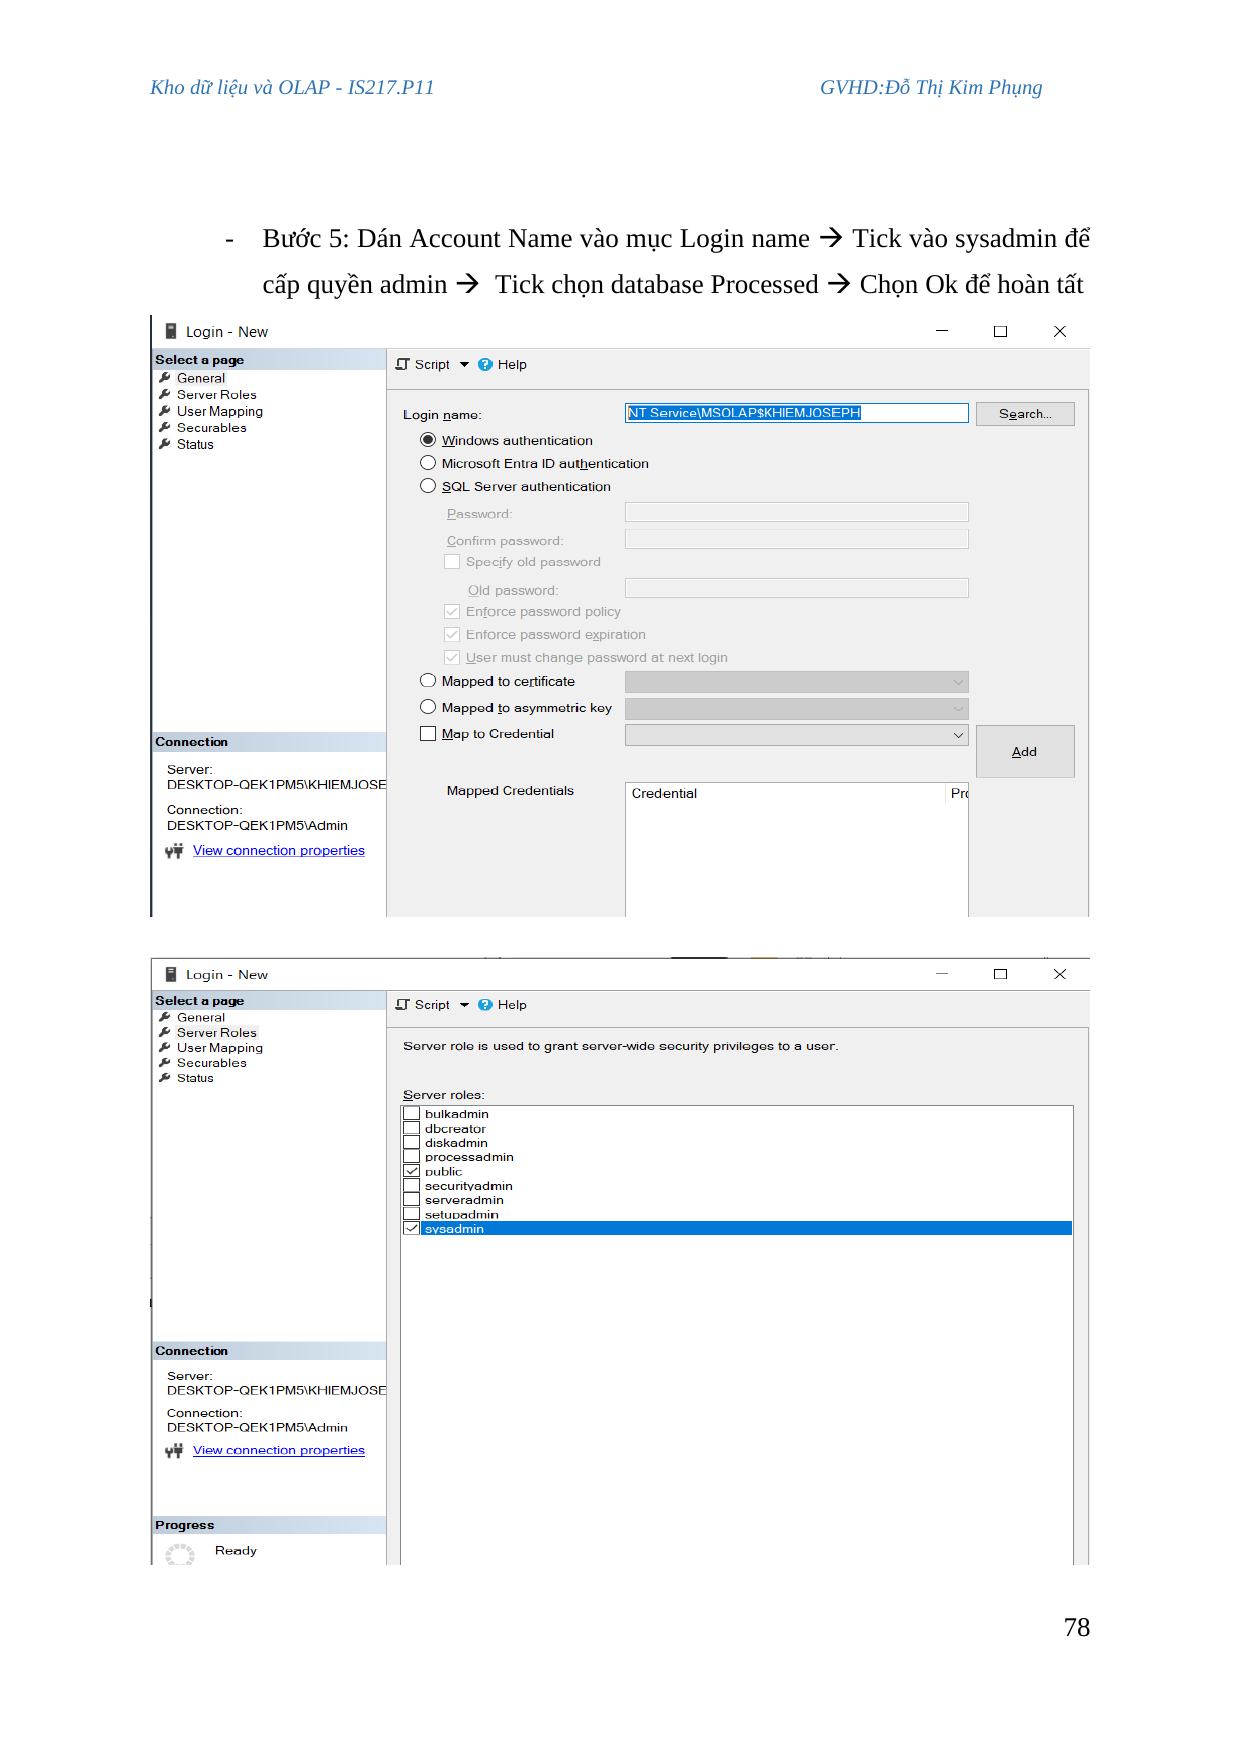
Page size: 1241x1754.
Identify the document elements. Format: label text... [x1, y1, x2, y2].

picture [150, 957, 1090, 1565]
list Bước 5: Dán Account Name vào mục Login name Tick vào sysadmin để cấp quyền admin Tick chọn database Processed Chọn Ok để hoàn tất [225, 222, 1090, 300]
picture [150, 315, 1090, 917]
